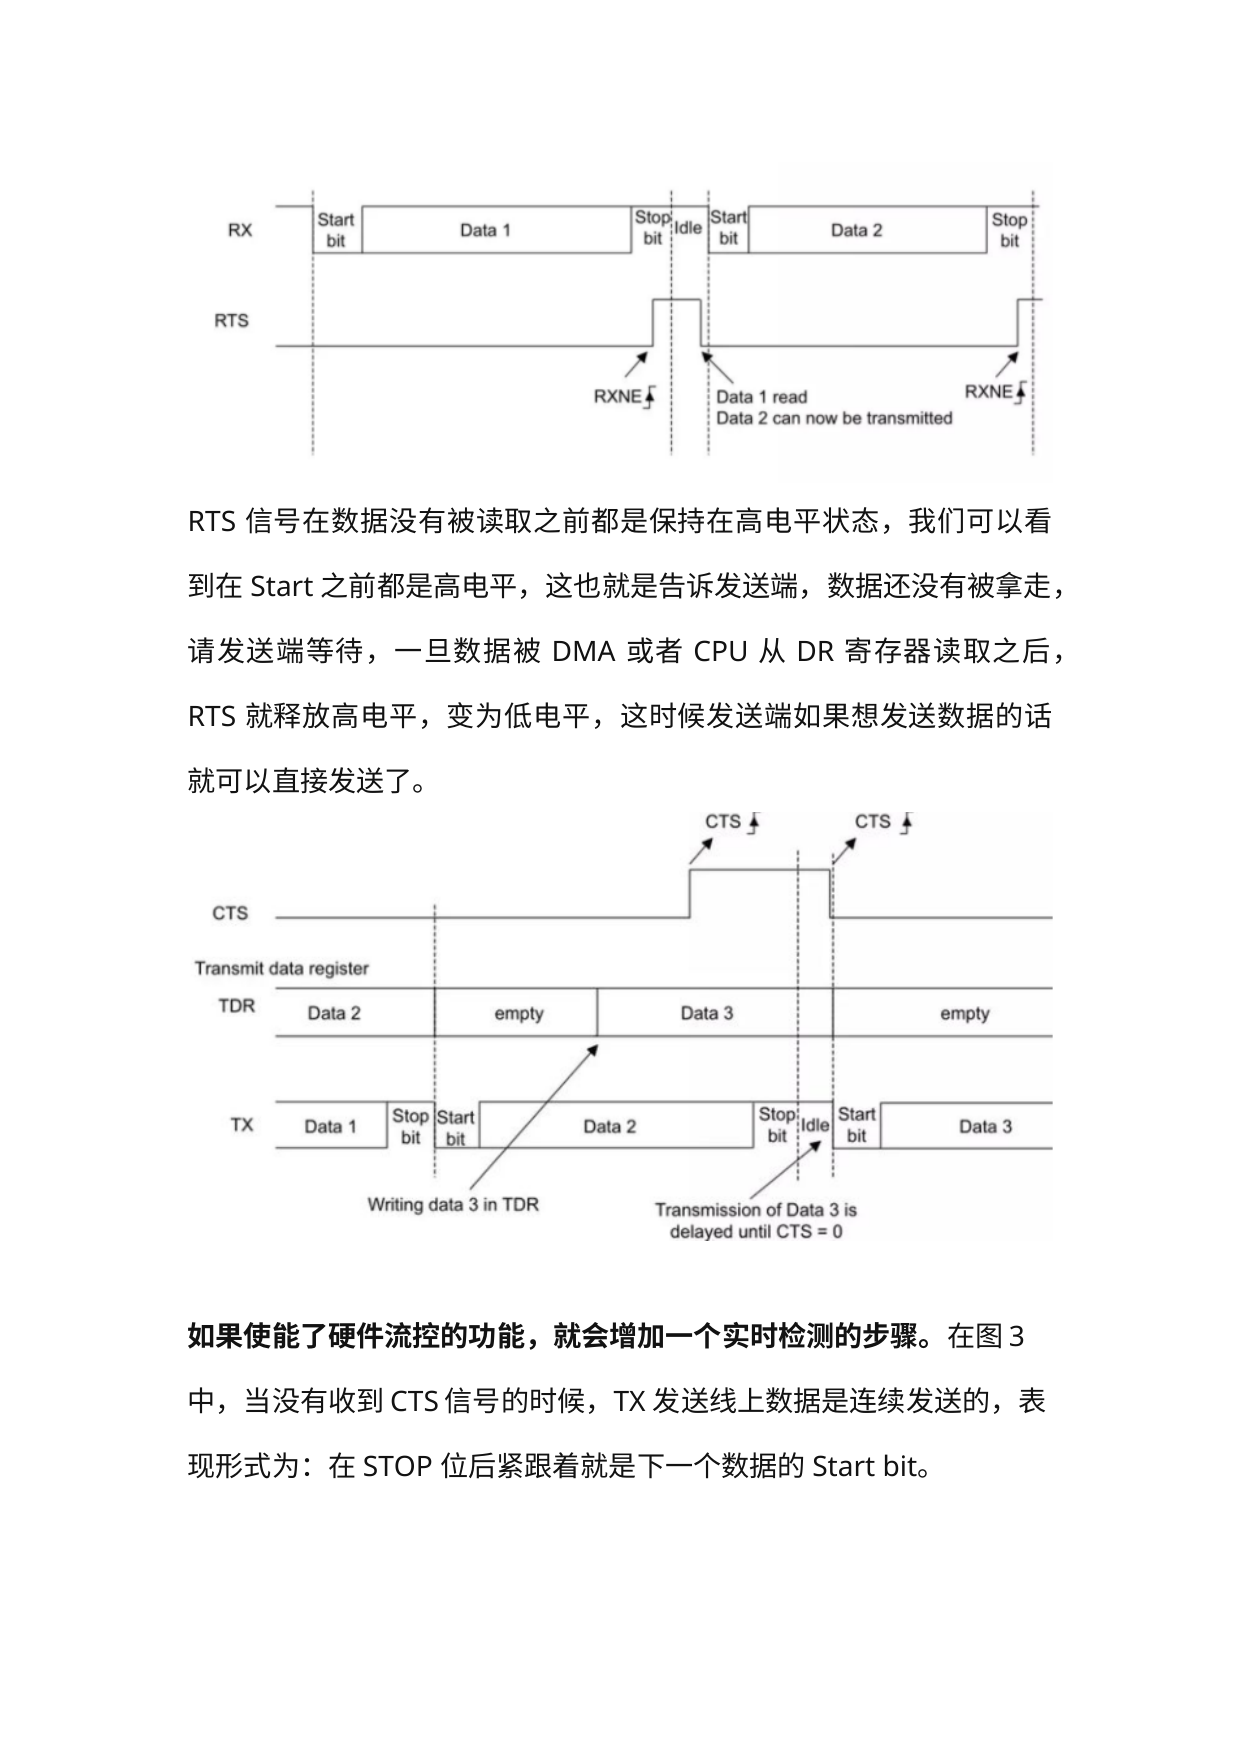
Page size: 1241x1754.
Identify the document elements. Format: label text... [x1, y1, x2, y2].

text 如果使能了硬件流控的功能，就会增加一个实时检测的步骤。在图3中，当没有收到CTS信号的时候，TX 发送线上数据是连续发送的，表现形式为：在 STOP 位后紧跟着就是下一个数据的 Start bit。 [187, 1302, 1053, 1497]
picture [187, 162, 1053, 483]
picture [187, 812, 1053, 1241]
text RTS 信号在数据没有被读取之前都是保持在高电平状态，我们可以看到在 Start 之前都是高电平，这也就是告诉发送端，数据还没有被拿走，请发送端等待，一旦数据被 DMA 或者 CPU 从 DR 寄存器读取之后，RTS 就释放高电平，变为低电平，这时候发送端如果想发送数据的话就可以直接发送了。 [187, 483, 1053, 812]
